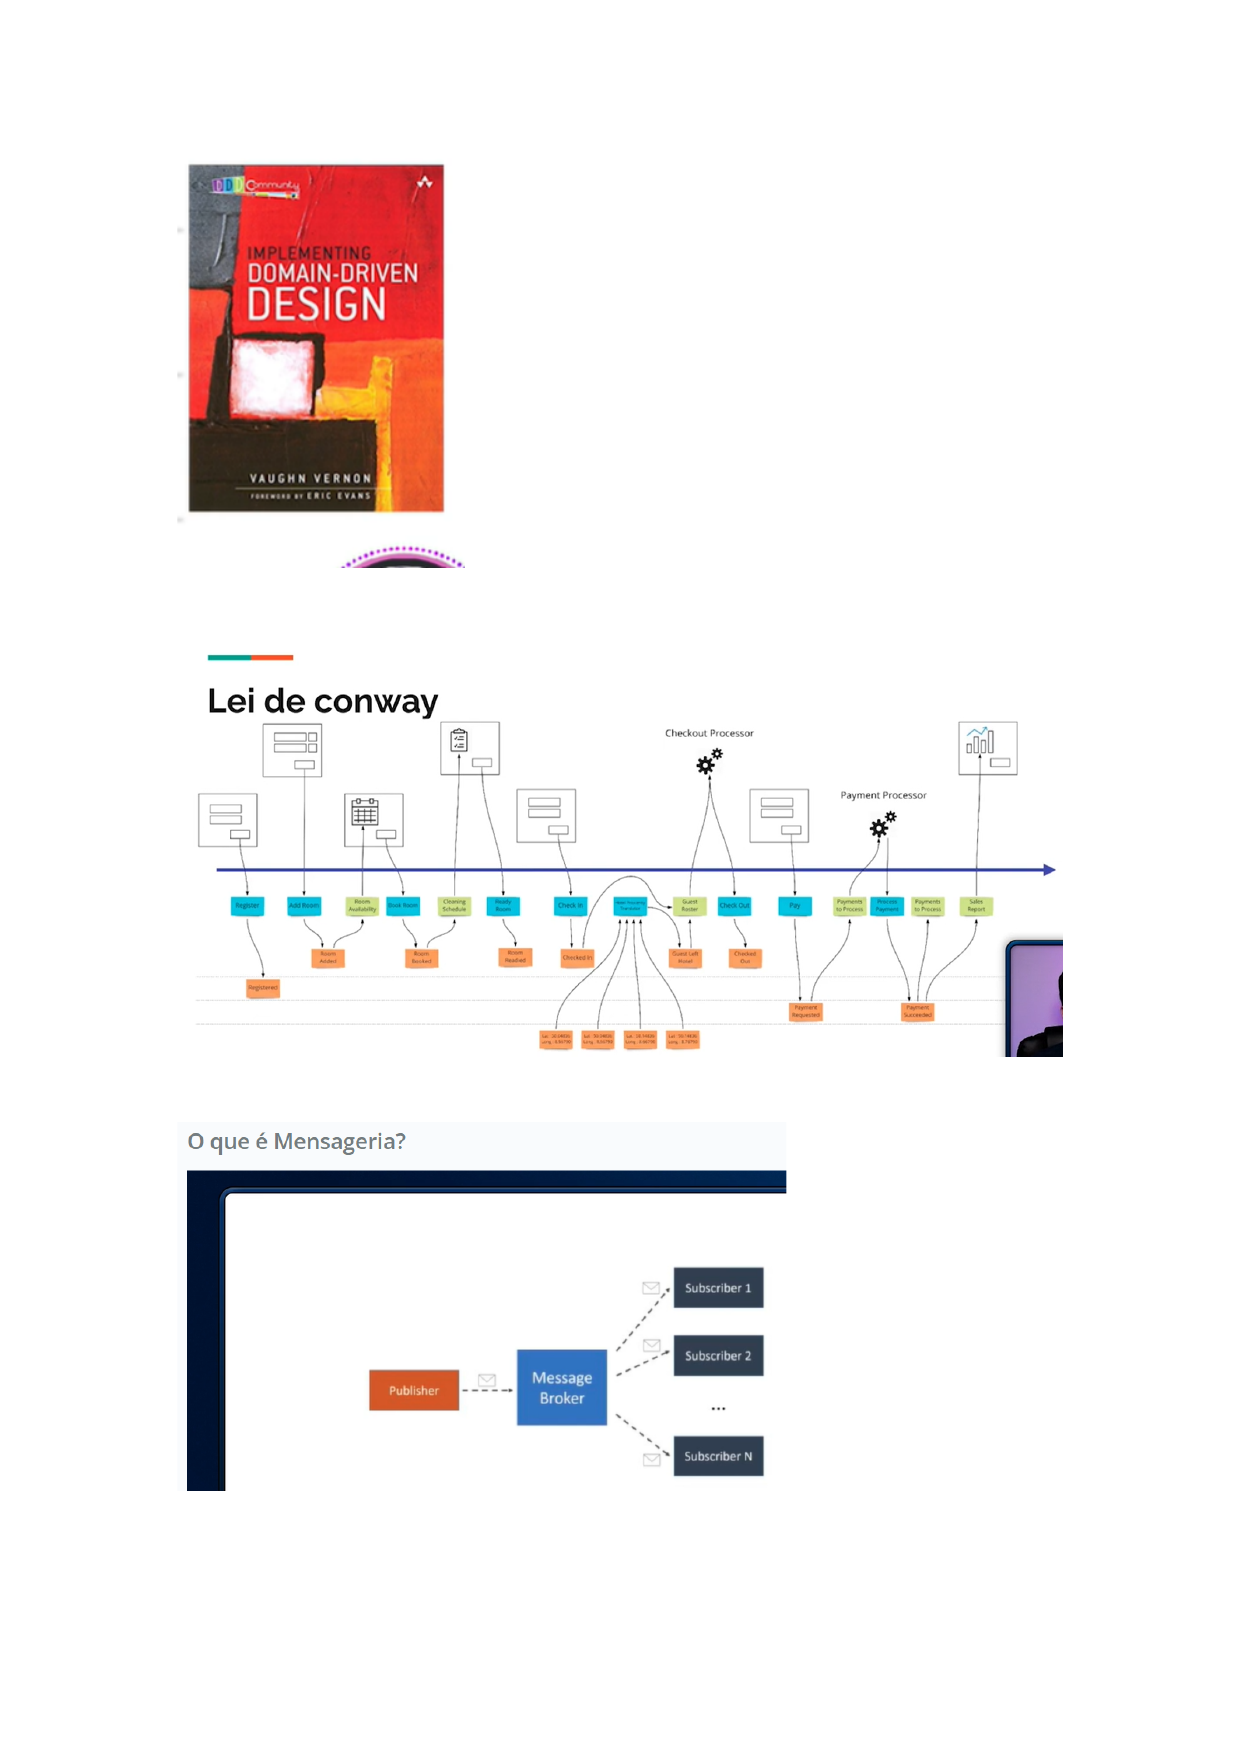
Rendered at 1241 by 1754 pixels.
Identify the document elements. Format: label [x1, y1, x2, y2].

picture [177, 1122, 787, 1491]
picture [177, 147, 465, 568]
picture [177, 633, 1063, 1057]
